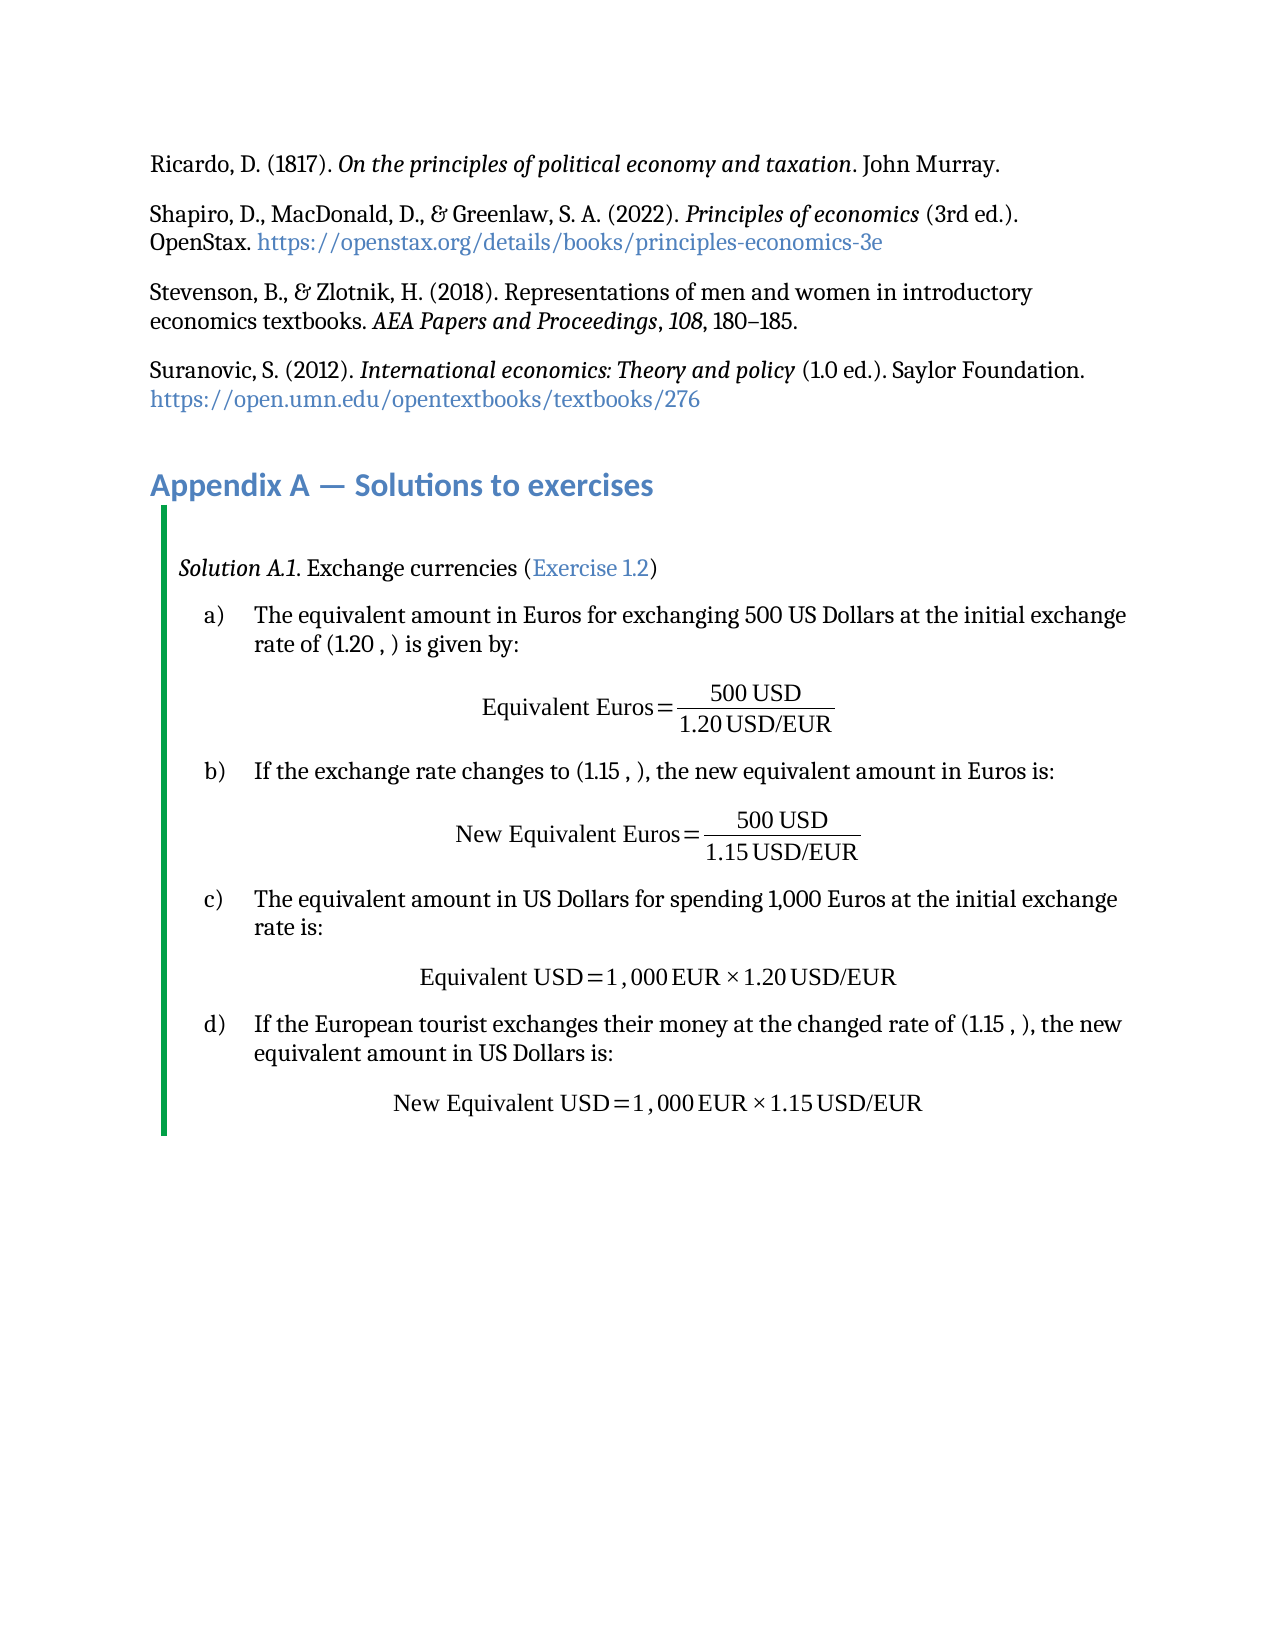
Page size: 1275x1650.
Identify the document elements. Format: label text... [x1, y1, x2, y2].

text Suranovic, S. (2012). International economics: Theory and policy (1.0 ed.). Saylor Foundation. https://open.umn.edu/opentextbooks/textbooks/276 [150, 356, 1125, 414]
text Shapiro, D., MacDonald, D., & Greenlaw, S. A. (2022). Principles of economics (3rd ed.). OpenStax. https://openstax.org/details/books/principles-economics-3e [150, 199, 1125, 257]
text Stevenson, B., & Zlotnik, H. (2018). Representations of men and women in introductory economics textbooks. AEA Papers and Proceedings, 108, 180–185. [150, 278, 1125, 335]
subtitle Appendix A — Solutions to exercises [150, 464, 1125, 504]
text Ricardo, D. (1817). On the principles of political economy and taxation. John Murray. [150, 150, 1125, 179]
table_header Solution A.1. Exchange currencies (Exercise 1.2) The equivalent amount in Euros for exchanging 500 US Dollars at the initial exchange rate of (1.20 , ) is given by: If the exchange rate changes to (1.15 , ), the new equivalent amount in Euros is: The equivalent amount in US Dollars for spending 1,000 Euros at the initial exchange rate is: If the European tourist exchanges their money at the changed rate of (1.15 , ), the new equivalent amount in US Dollars is: [167, 505, 1139, 1136]
